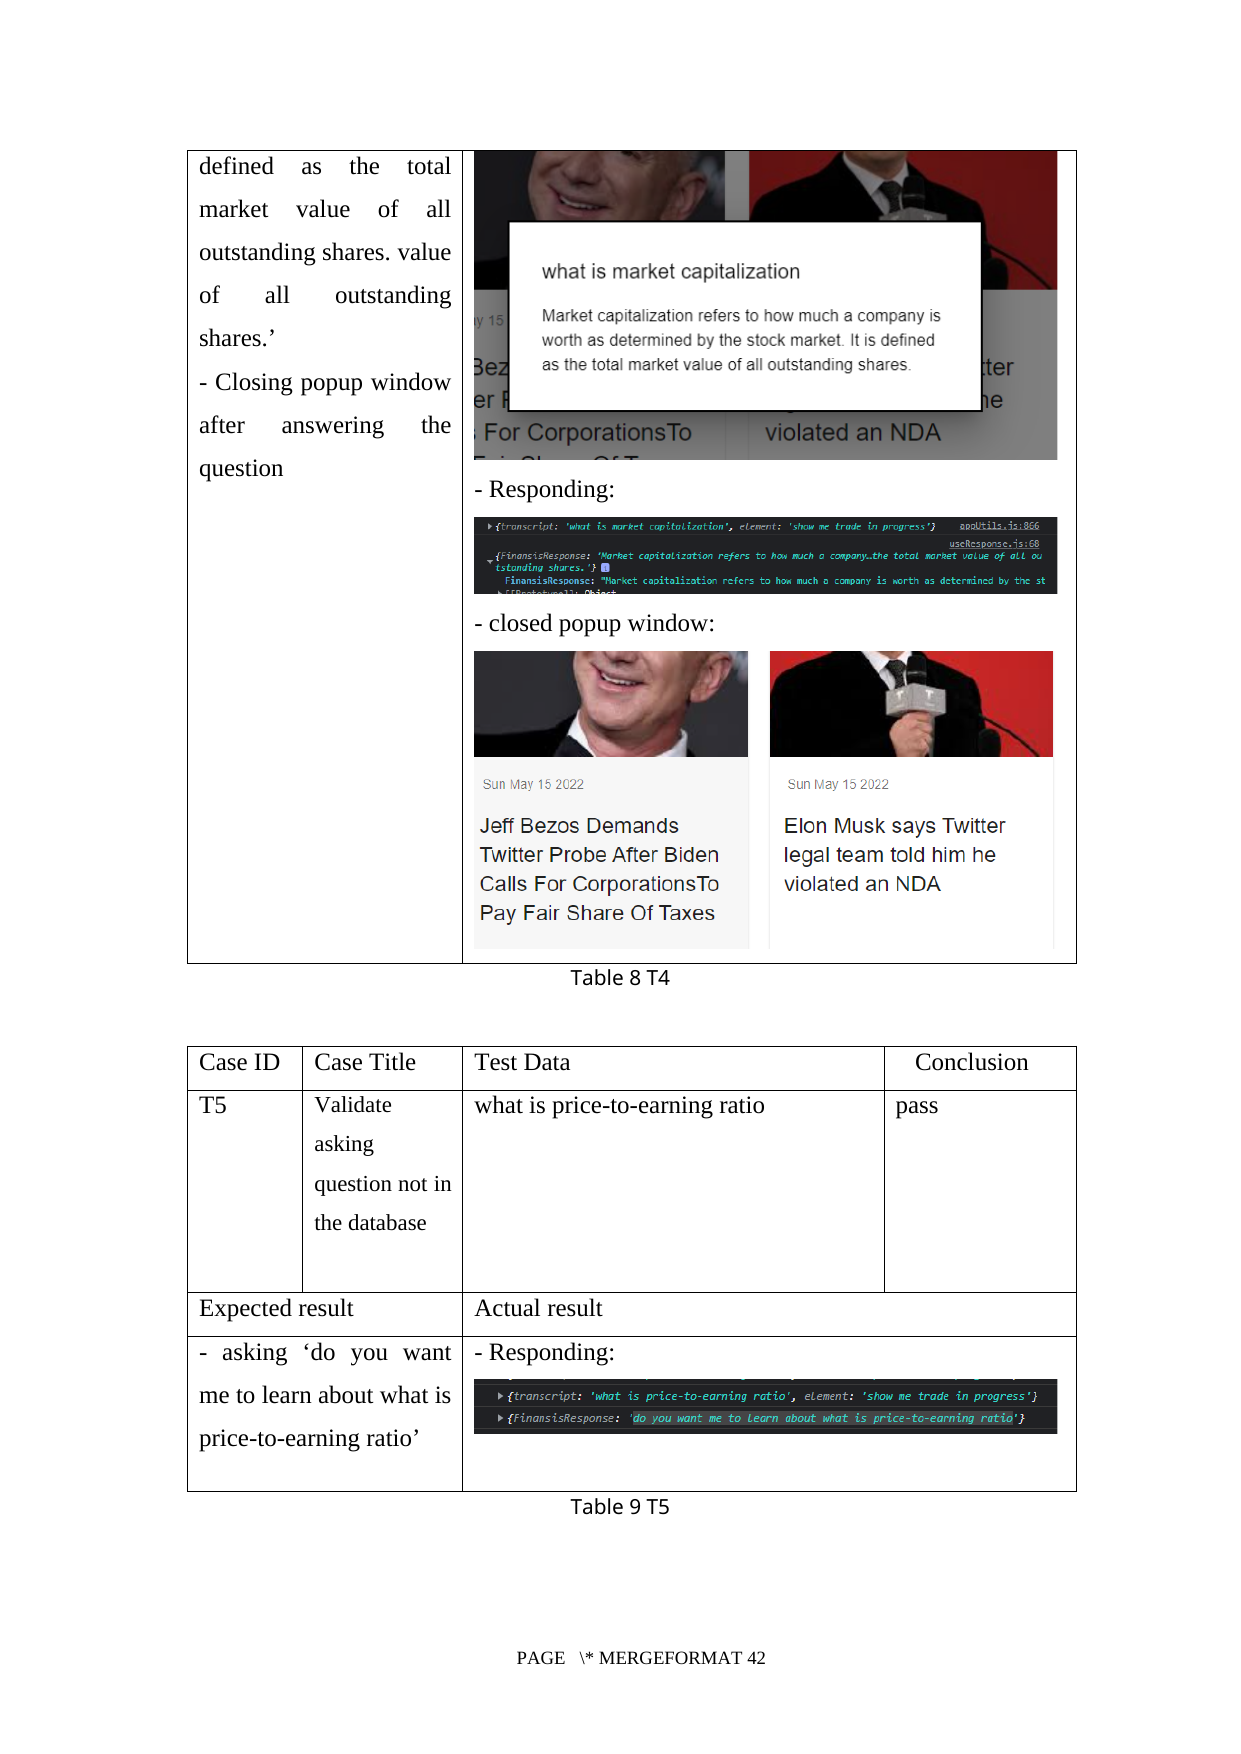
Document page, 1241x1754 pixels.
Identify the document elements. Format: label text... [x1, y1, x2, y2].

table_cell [463, 151, 1076, 962]
table_cell what is price-to-earning ratio [463, 1091, 884, 1292]
table_cell pass [885, 1091, 1076, 1292]
table_cell - Responding: [463, 1337, 1076, 1491]
picture [474, 517, 1058, 594]
picture [474, 651, 1058, 949]
table_header Case Title [303, 1047, 462, 1089]
table_header Conclusion [885, 1047, 1076, 1089]
picture [474, 151, 1058, 460]
picture [474, 1379, 1058, 1434]
text Table 8 T4 [187, 964, 1053, 992]
table_cell Validate asking question not in the database [303, 1091, 462, 1292]
table_cell T5 [188, 1091, 302, 1292]
table_cell Actual result [463, 1293, 1076, 1336]
table_header Case ID [188, 1047, 302, 1089]
text Table 9 T5 [187, 1492, 1053, 1520]
table_header Test Data [463, 1047, 884, 1089]
table_cell Expected result [188, 1293, 462, 1336]
table_cell - asking ‘do you want me to learn about what is price-to-earning ratio’ [188, 1337, 462, 1491]
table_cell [188, 151, 462, 962]
